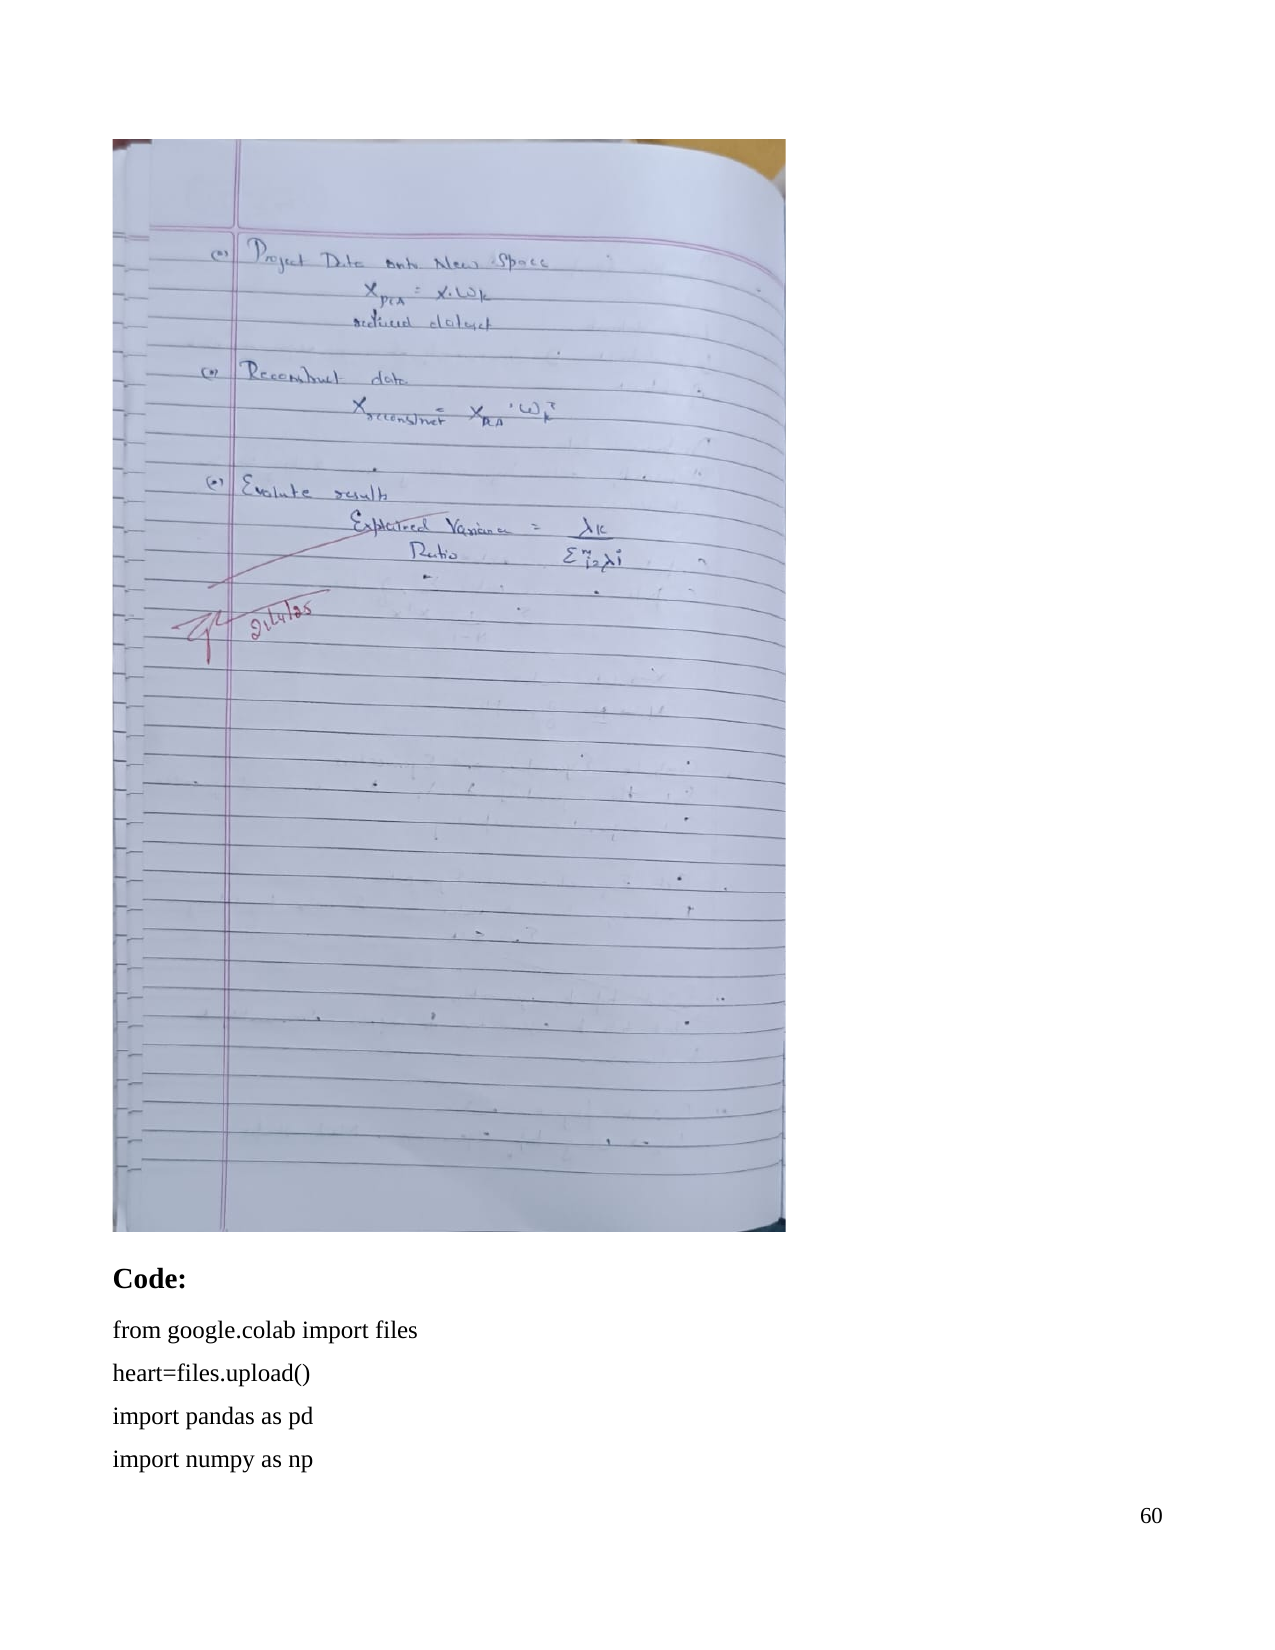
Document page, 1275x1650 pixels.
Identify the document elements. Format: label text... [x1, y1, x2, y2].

picture [112, 139, 786, 1232]
text import numpy as np [112, 1444, 1162, 1473]
text from google.colab import files [112, 1315, 1162, 1344]
text heart=files.upload() [112, 1358, 1162, 1387]
text Code: [112, 1261, 1162, 1294]
text import pandas as pd [112, 1401, 1162, 1430]
